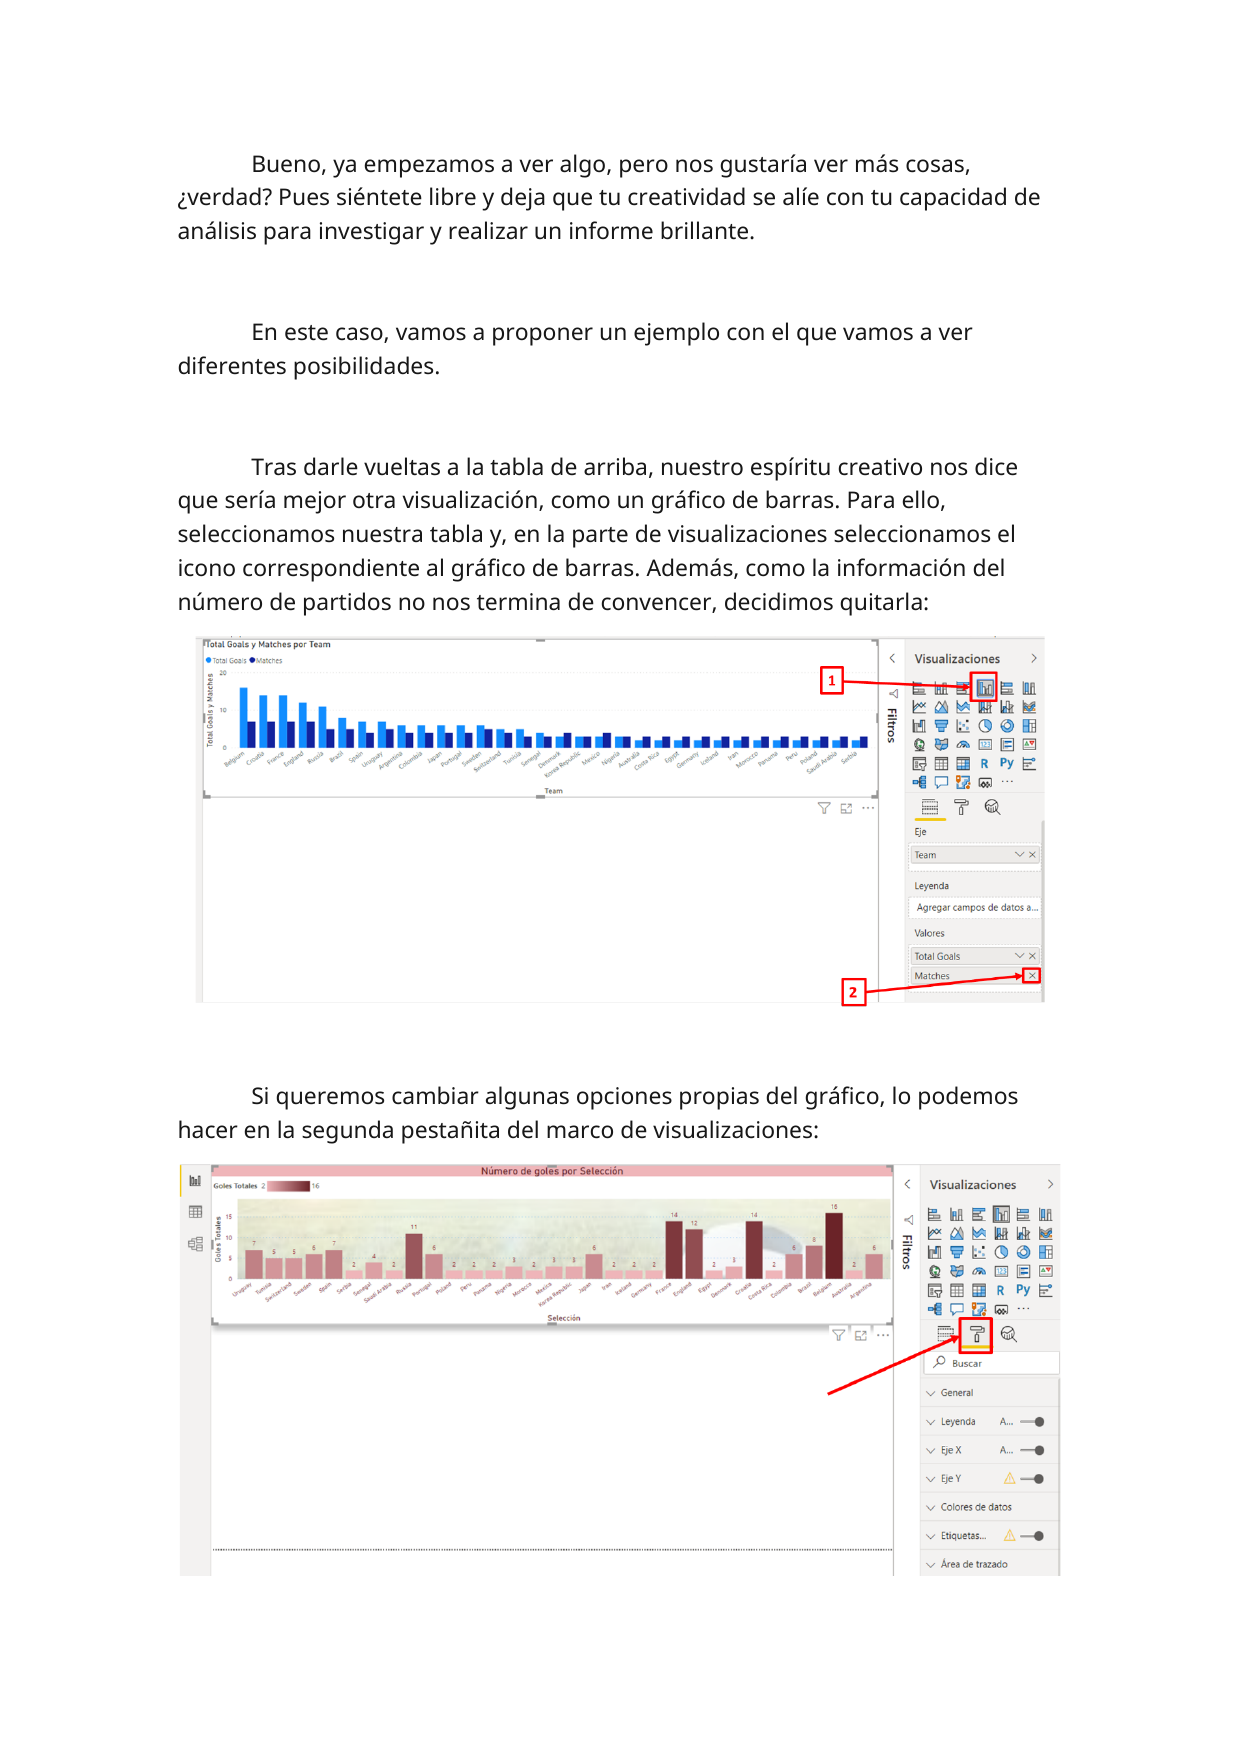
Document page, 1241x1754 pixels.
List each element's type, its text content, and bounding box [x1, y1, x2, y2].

picture [179, 1164, 1061, 1576]
picture [195, 636, 1045, 1011]
text Bueno, ya empezamos a ver algo, pero nos gustaría ver más cosas, ¿verdad? Pues siéntete libre y deja que tu creatividad se alíe con tu capacidad de análisis para investigar y realizar un informe brillante. [177, 148, 1063, 246]
text Tras darle vueltas a la tabla de arriba, nuestro espíritu creativo nos dice que sería mejor otra visualización, como un gráfico de barras. Para ello, seleccionamos nuestra tabla y, en la parte de visualizaciones seleccionamos el icono correspondiente al gráfico de barras. Además, como la información del número de partidos no nos termina de convencer, decidimos quitarla: [177, 451, 1063, 617]
text Si queremos cambiar algunas opciones propias del gráfico, lo podemos hacer en la segunda pestañita del marco de visualizaciones: [177, 1080, 1063, 1145]
text En este caso, vamos a proponer un ejemplo con el que vamos a ver diferentes posibilidades. [177, 316, 1063, 381]
